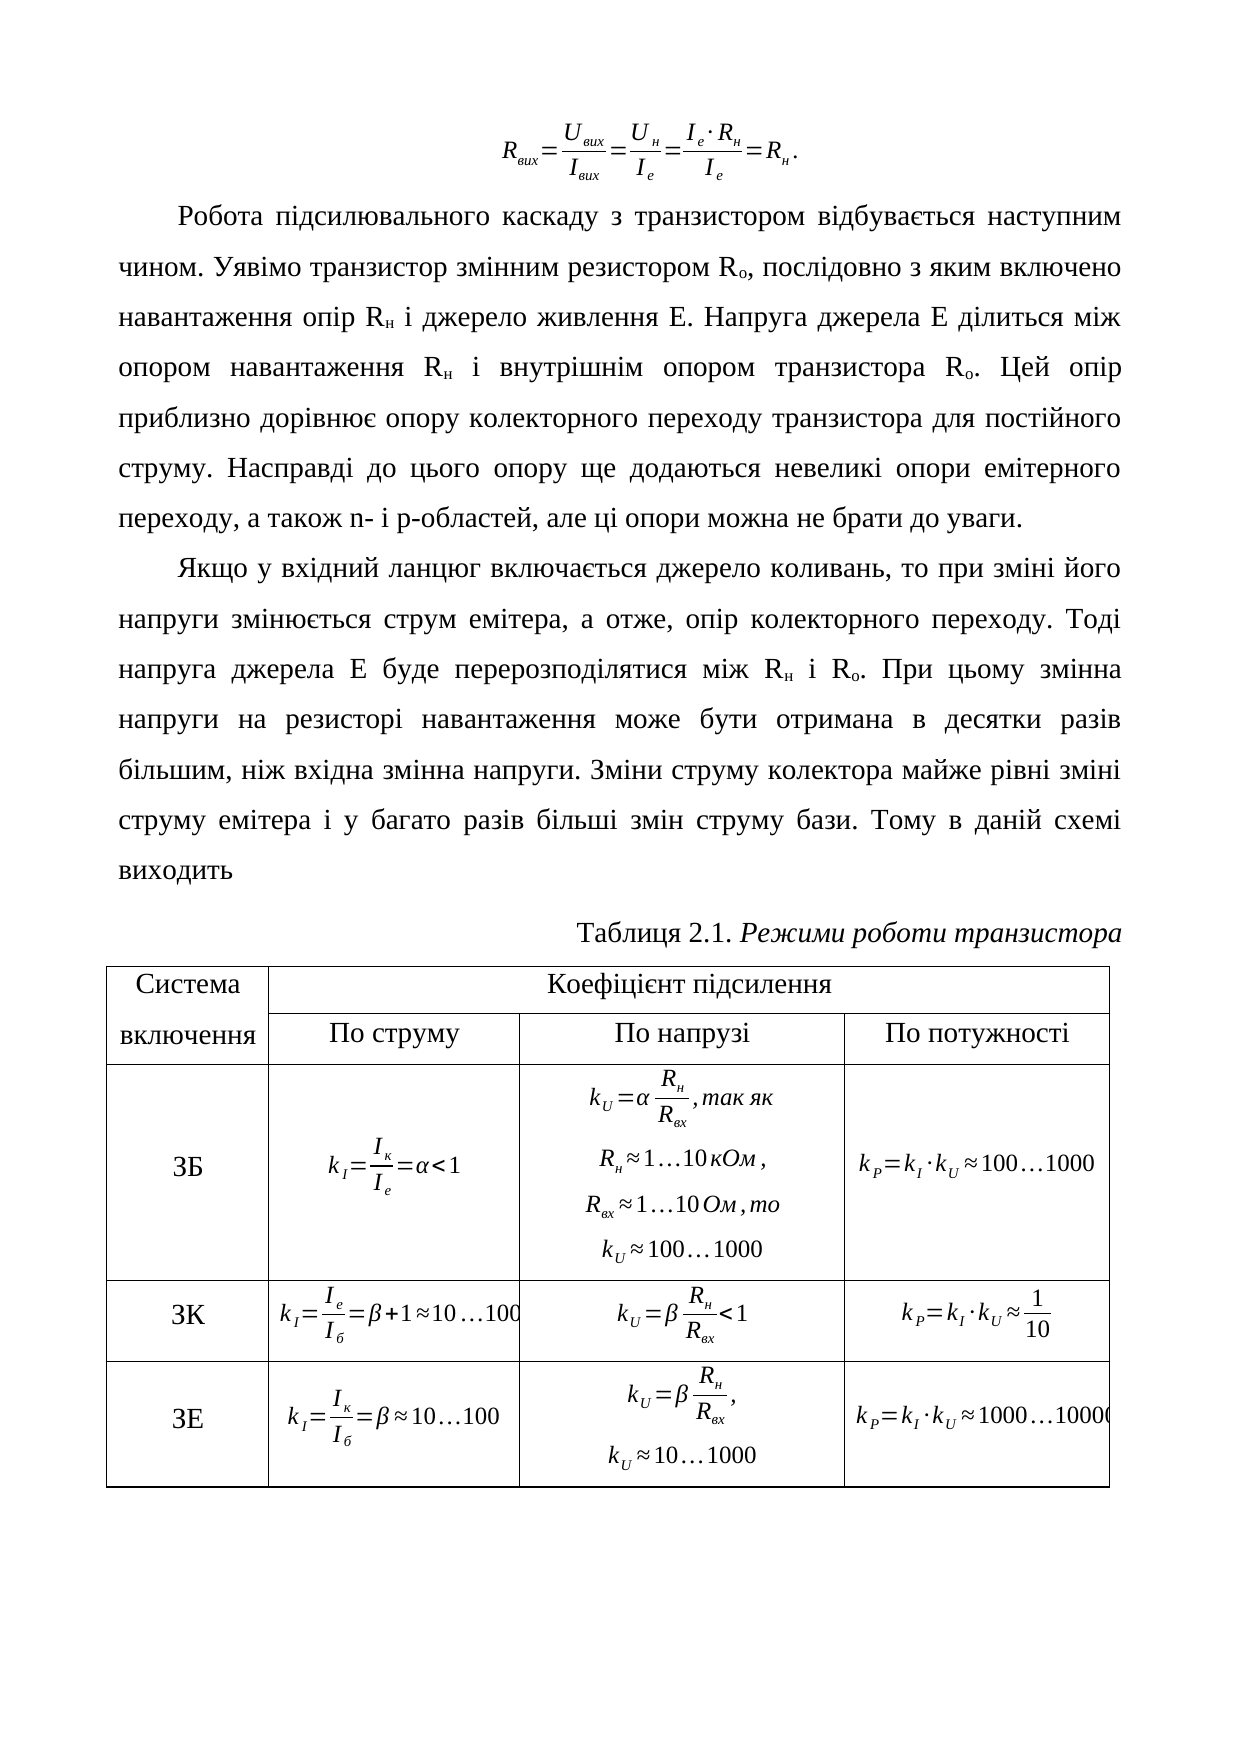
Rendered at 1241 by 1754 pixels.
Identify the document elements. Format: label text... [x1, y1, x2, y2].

table_cell По потужності [845, 1014, 1109, 1064]
table_cell [269, 1362, 519, 1486]
table_cell [269, 1065, 519, 1280]
table_header Коефіцієнт підсилення [269, 967, 1109, 1013]
text Таблиця 2.1. Режими роботи транзистора [118, 915, 1122, 949]
table_cell По струму [269, 1014, 519, 1064]
table_cell [845, 1362, 1109, 1486]
table_cell ЗК [107, 1281, 268, 1361]
table_cell [520, 1362, 844, 1486]
table_cell [269, 1281, 519, 1361]
table_cell [845, 1281, 1109, 1361]
table_cell По напрузі [520, 1014, 844, 1064]
text Робота підсилювального каскаду з транзистором відбувається наступним чином. Уявімо транзистор змінним резистором Ro, послідовно з яким включено навантаження опір Rн і джерело живлення Е. Напруга джерела Е ділиться між опором навантаження Rн і внутрішнім опором транзистора Ro. Цей опір приблизно дорівнює опору колекторного переходу транзистора для постійного струму. Насправді до цього опору ще додаються невеликі опори емітерного переходу, а також n- і p-областей, але ці опори можна не брати до уваги. [118, 198, 1122, 534]
table_cell [845, 1065, 1109, 1280]
table_cell ЗБ [107, 1065, 268, 1280]
table_cell [520, 1065, 844, 1280]
text Якщо у вхідний ланцюг включається джерело коливань, то при зміні його напруги змінюється струм емітера, а отже, опір колекторного переходу. Тоді напруга джерела Е буде перерозподілятися між Rн і Ro. При цьому змінна напруги на резисторі навантаження може бути отримана в десятки разів більшим, ніж вхідна змінна напруги. Зміни струму колектора майже рівні зміні струму емітера і у багато разів більші змін струму бази. Тому в даній схемі виходить [118, 551, 1122, 886]
table_cell [520, 1281, 844, 1361]
table_cell ЗЕ [107, 1362, 268, 1486]
table_header Система включення [107, 967, 268, 1064]
